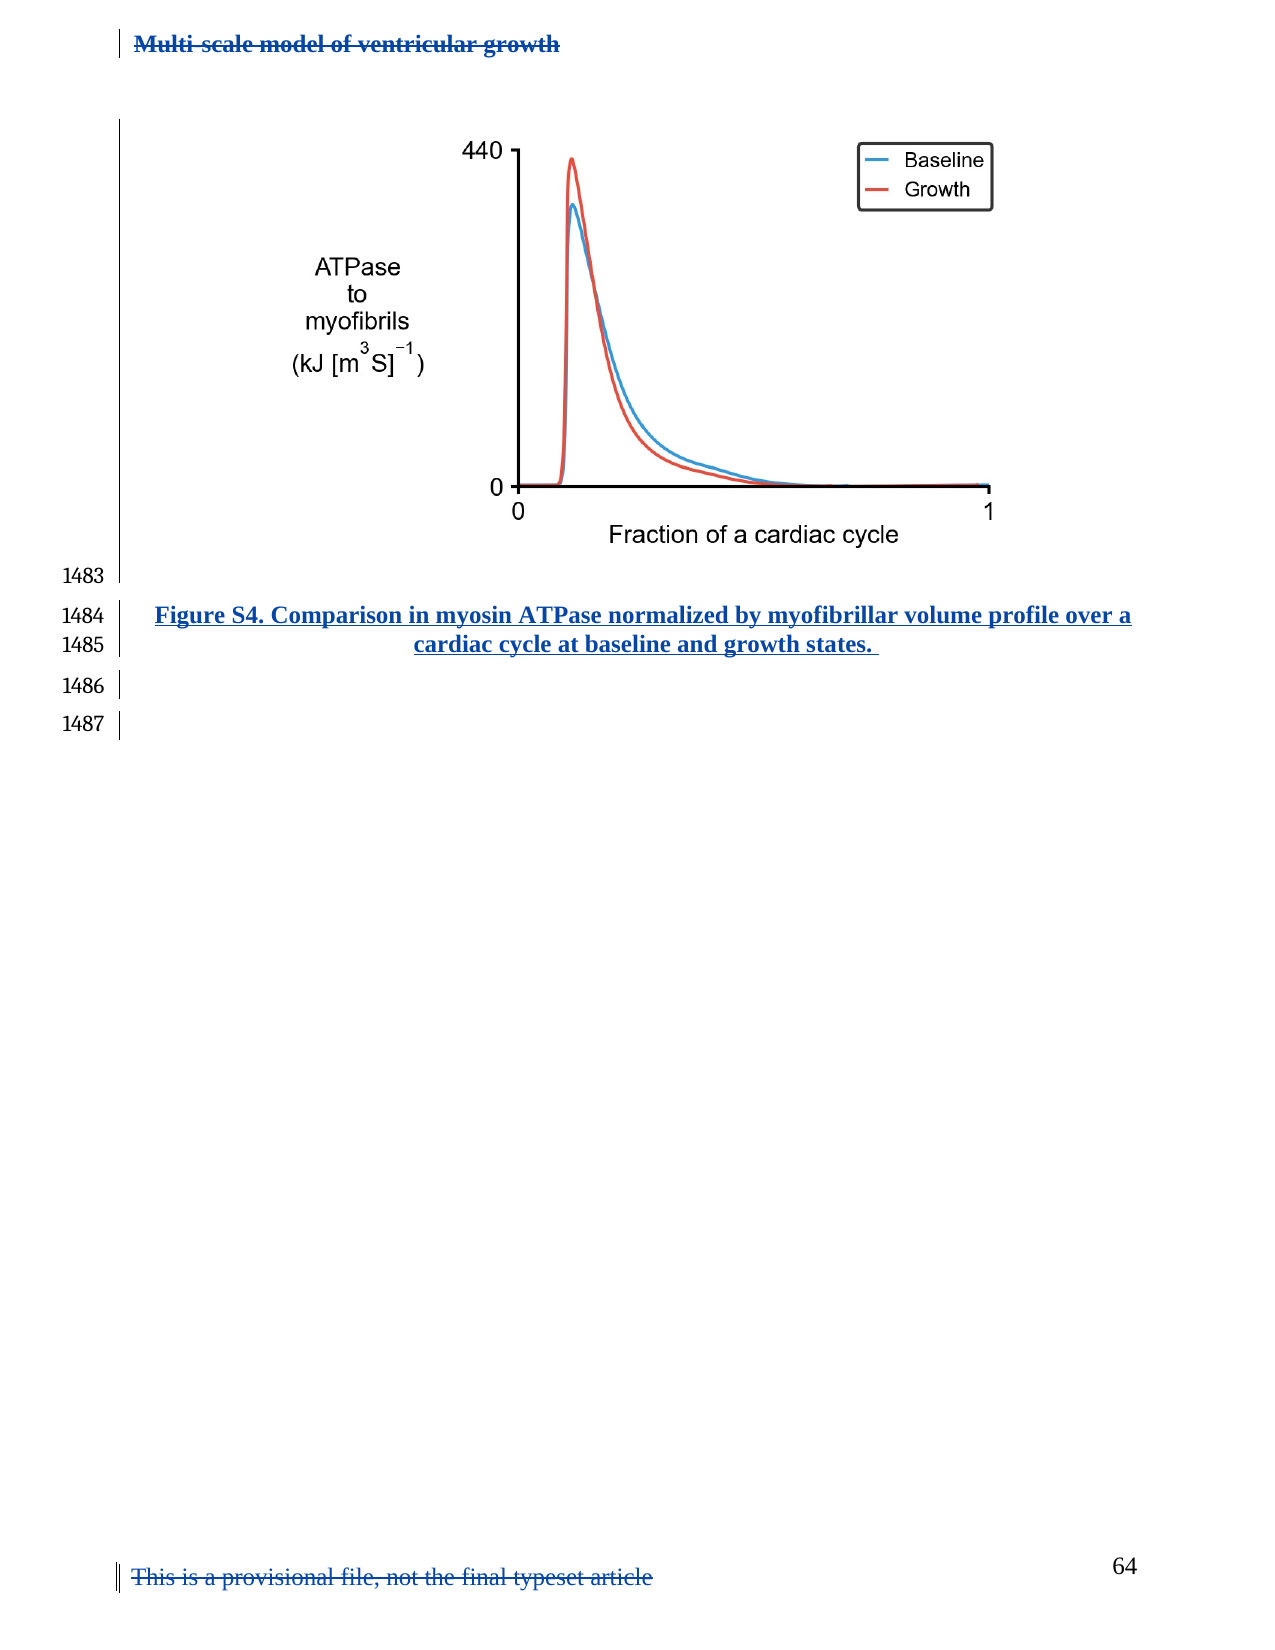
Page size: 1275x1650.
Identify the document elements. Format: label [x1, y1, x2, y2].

picture [267, 118, 1018, 584]
